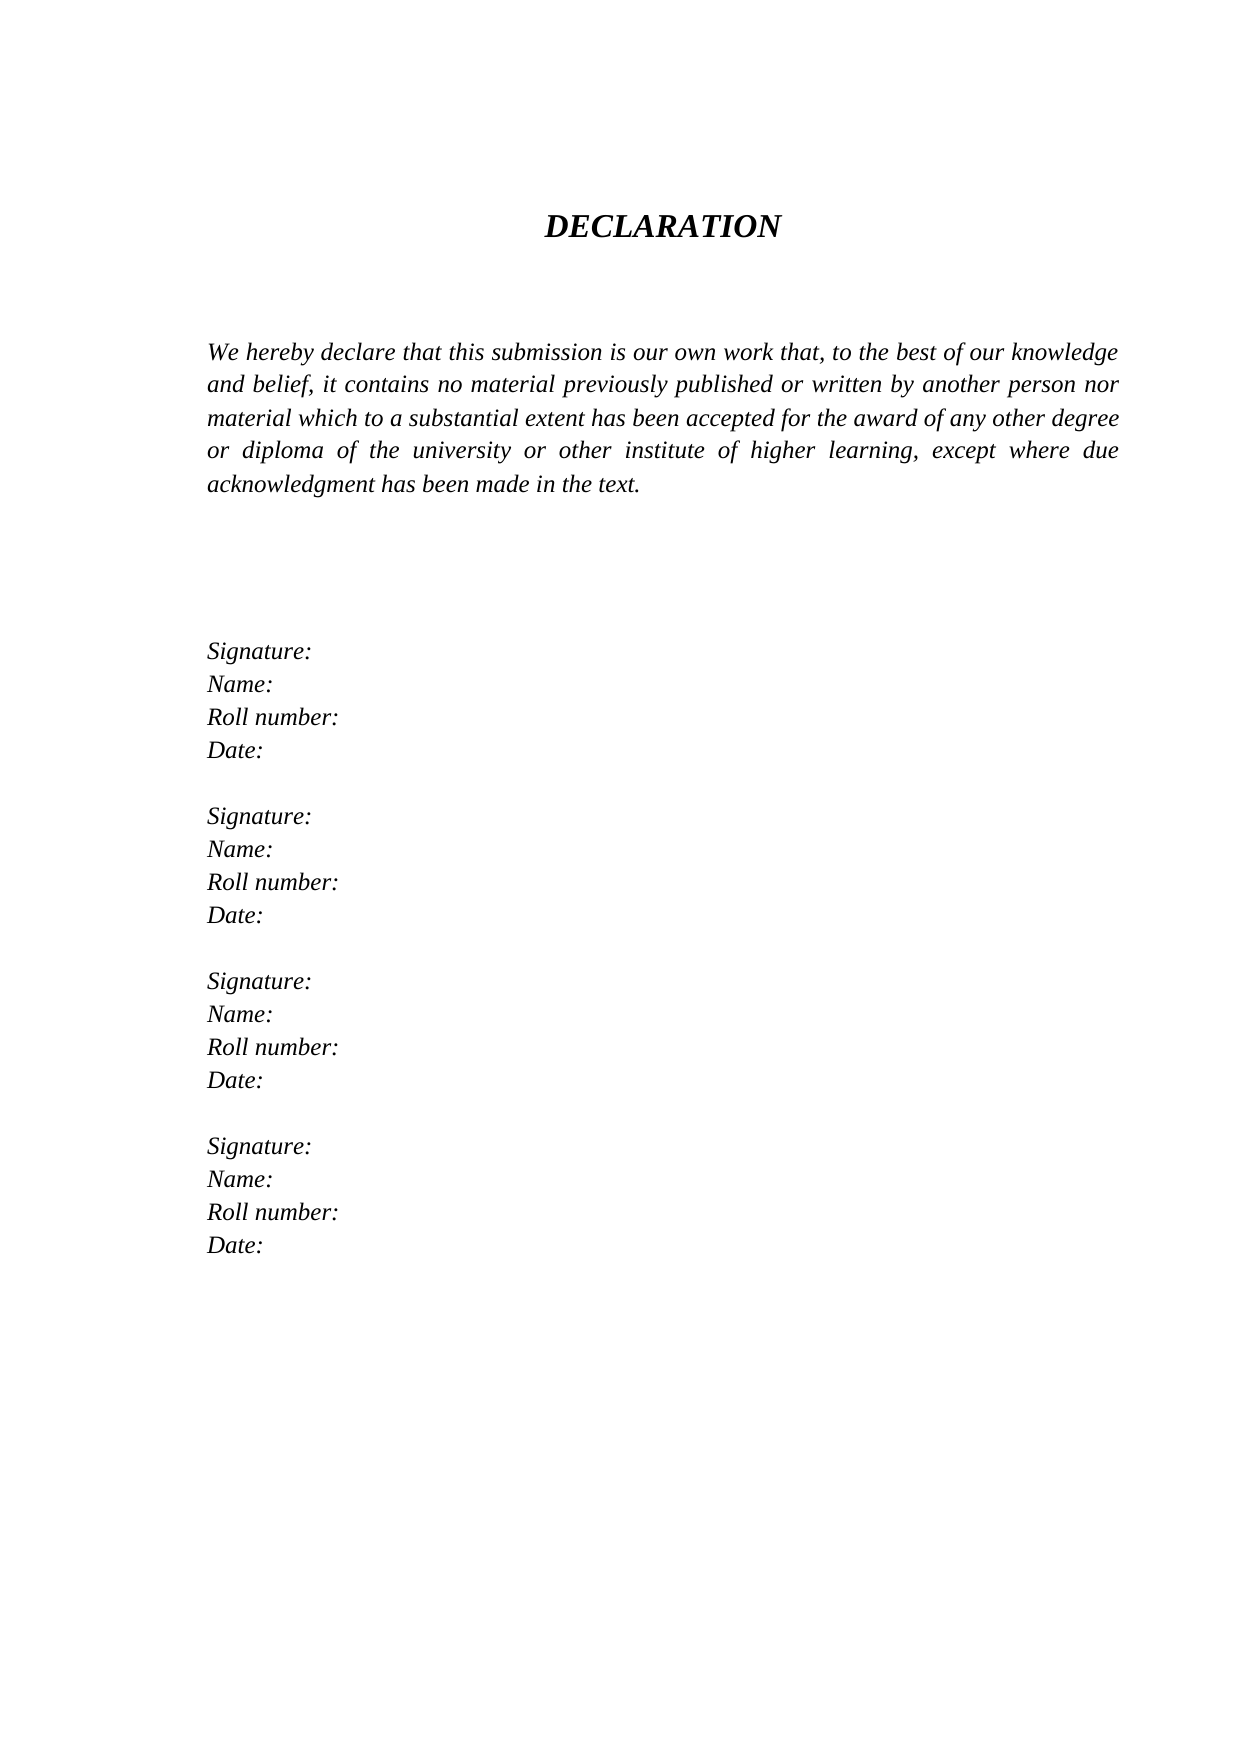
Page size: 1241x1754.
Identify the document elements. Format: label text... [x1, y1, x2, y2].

text DECLARATION [207, 207, 1122, 245]
text Roll number: [207, 702, 1122, 731]
text Signature: [207, 801, 1122, 829]
text Date: [207, 1230, 1122, 1259]
text Date: [207, 1065, 1122, 1094]
text Roll number: [207, 1197, 1122, 1226]
text Roll number: [207, 1032, 1122, 1061]
text Signature: [207, 636, 1122, 664]
text Name: [207, 669, 1122, 697]
text Signature: [207, 1131, 1122, 1160]
text Date: [207, 735, 1122, 763]
text Date: [207, 900, 1122, 929]
text We hereby declare that this submission is our own work that, to the best of our knowledge and belief, it contains no material previously published or written by another person nor material which to a substantial extent has been accepted for the award of any other degree or diploma of the university or other institute of higher learning, except where due acknowledgment has been made in the text. [207, 337, 1122, 497]
text Roll number: [207, 867, 1122, 896]
text Name: [207, 999, 1122, 1028]
text Signature: [207, 966, 1122, 995]
text Name: [207, 1164, 1122, 1193]
text Name: [207, 834, 1122, 863]
